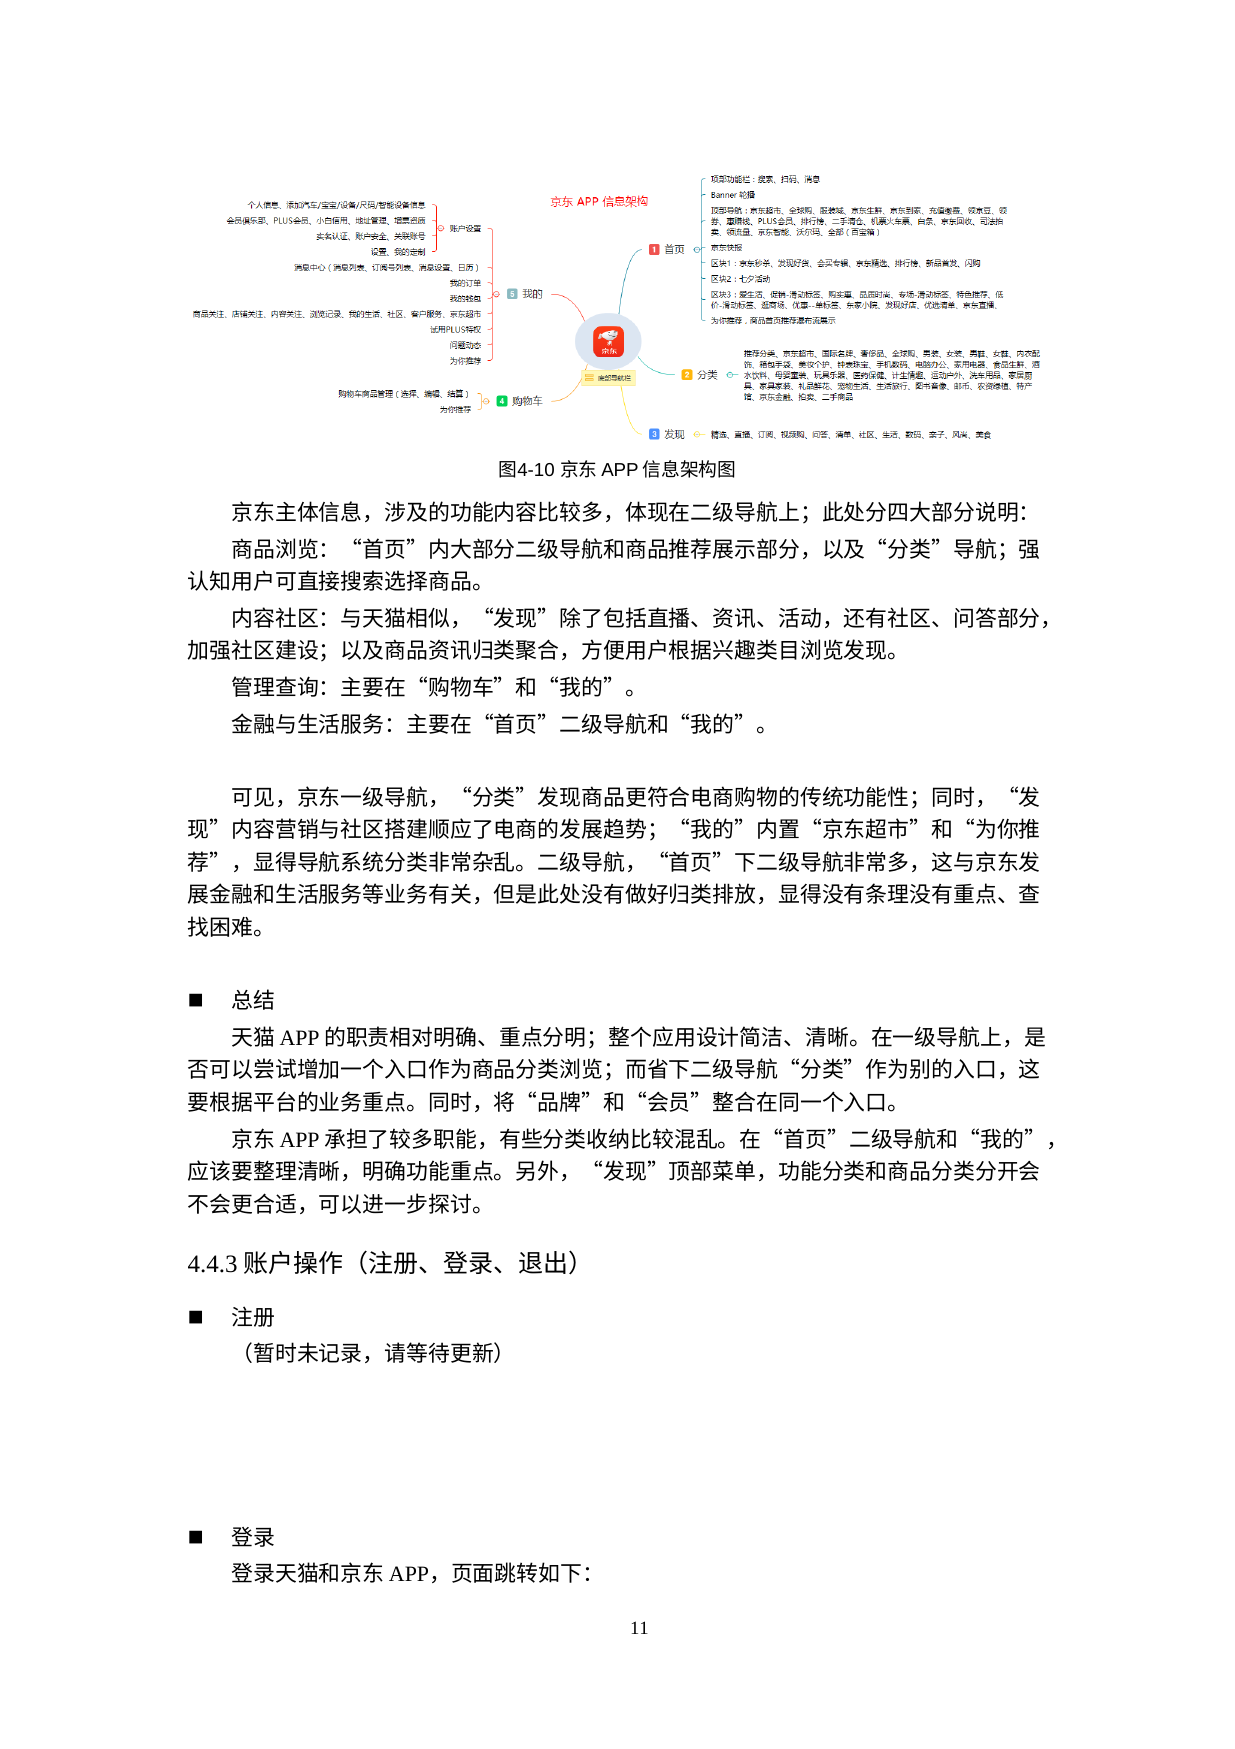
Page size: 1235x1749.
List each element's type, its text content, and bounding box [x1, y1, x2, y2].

text 登录天猫和京东APP，页面跳转如下： [187, 1556, 1047, 1588]
text 管理查询：主要在“购物车”和“我的”。 [187, 669, 1047, 702]
list 天猫APP的职责相对明确、重点分明；整个应用设计简洁、清晰。在一级导航上，是否可以尝试增加一个入口作为商品分类浏览；而省下二级导航“分类”作为别的入口，这要根据平台的业务重点。同时，将“品牌”和“会员”整合在同一个入口。 [187, 1019, 1047, 1117]
list 可见，京东一级导航，“分类”发现商品更符合电商购物的传统功能性；同时，“发现”内容营销与社区搭建顺应了电商的发展趋势；“我的”内置“京东超市”和“为你推荐”，显得导航系统分类非常杂乱。二级导航，“首页”下二级导航非常多，这与京东发展金融和生活服务等业务有关，但是此处没有做好归类排放，显得没有条理没有重点、查找困难。 [187, 779, 1047, 942]
text 内容社区：与天猫相似，“发现”除了包括直播、资讯、活动，还有社区、问答部分，加强社区建设；以及商品资讯归类聚合，方便用户根据兴趣类目浏览发现。 [187, 600, 1047, 665]
list 登录 [187, 1519, 1047, 1552]
list 总结 [187, 983, 1047, 1015]
text 京东主体信息，涉及的功能内容比较多，体现在二级导航上；此处分四大部分说明： [187, 494, 1047, 527]
list 注册 [187, 1299, 1047, 1332]
text 金融与生活服务：主要在“首页”二级导航和“我的”。 [187, 706, 1047, 739]
picture [188, 170, 1046, 445]
text 商品浏览：“首页”内大部分二级导航和商品推荐展示部分，以及“分类”导航；强认知用户可直接搜索选择商品。 [187, 531, 1047, 596]
list 京东APP承担了较多职能，有些分类收纳比较混乱。在“首页”二级导航和“我的”，应该要整理清晰，明确功能重点。另外，“发现”顶部菜单，功能分类和商品分类分开会不会更合适，可以进一步探讨。 [187, 1121, 1047, 1219]
subtitle 4.4.3 账户操作（注册、登录、退出） [187, 1229, 1047, 1294]
text （暂时未记录，请等待更新） [187, 1336, 1047, 1368]
